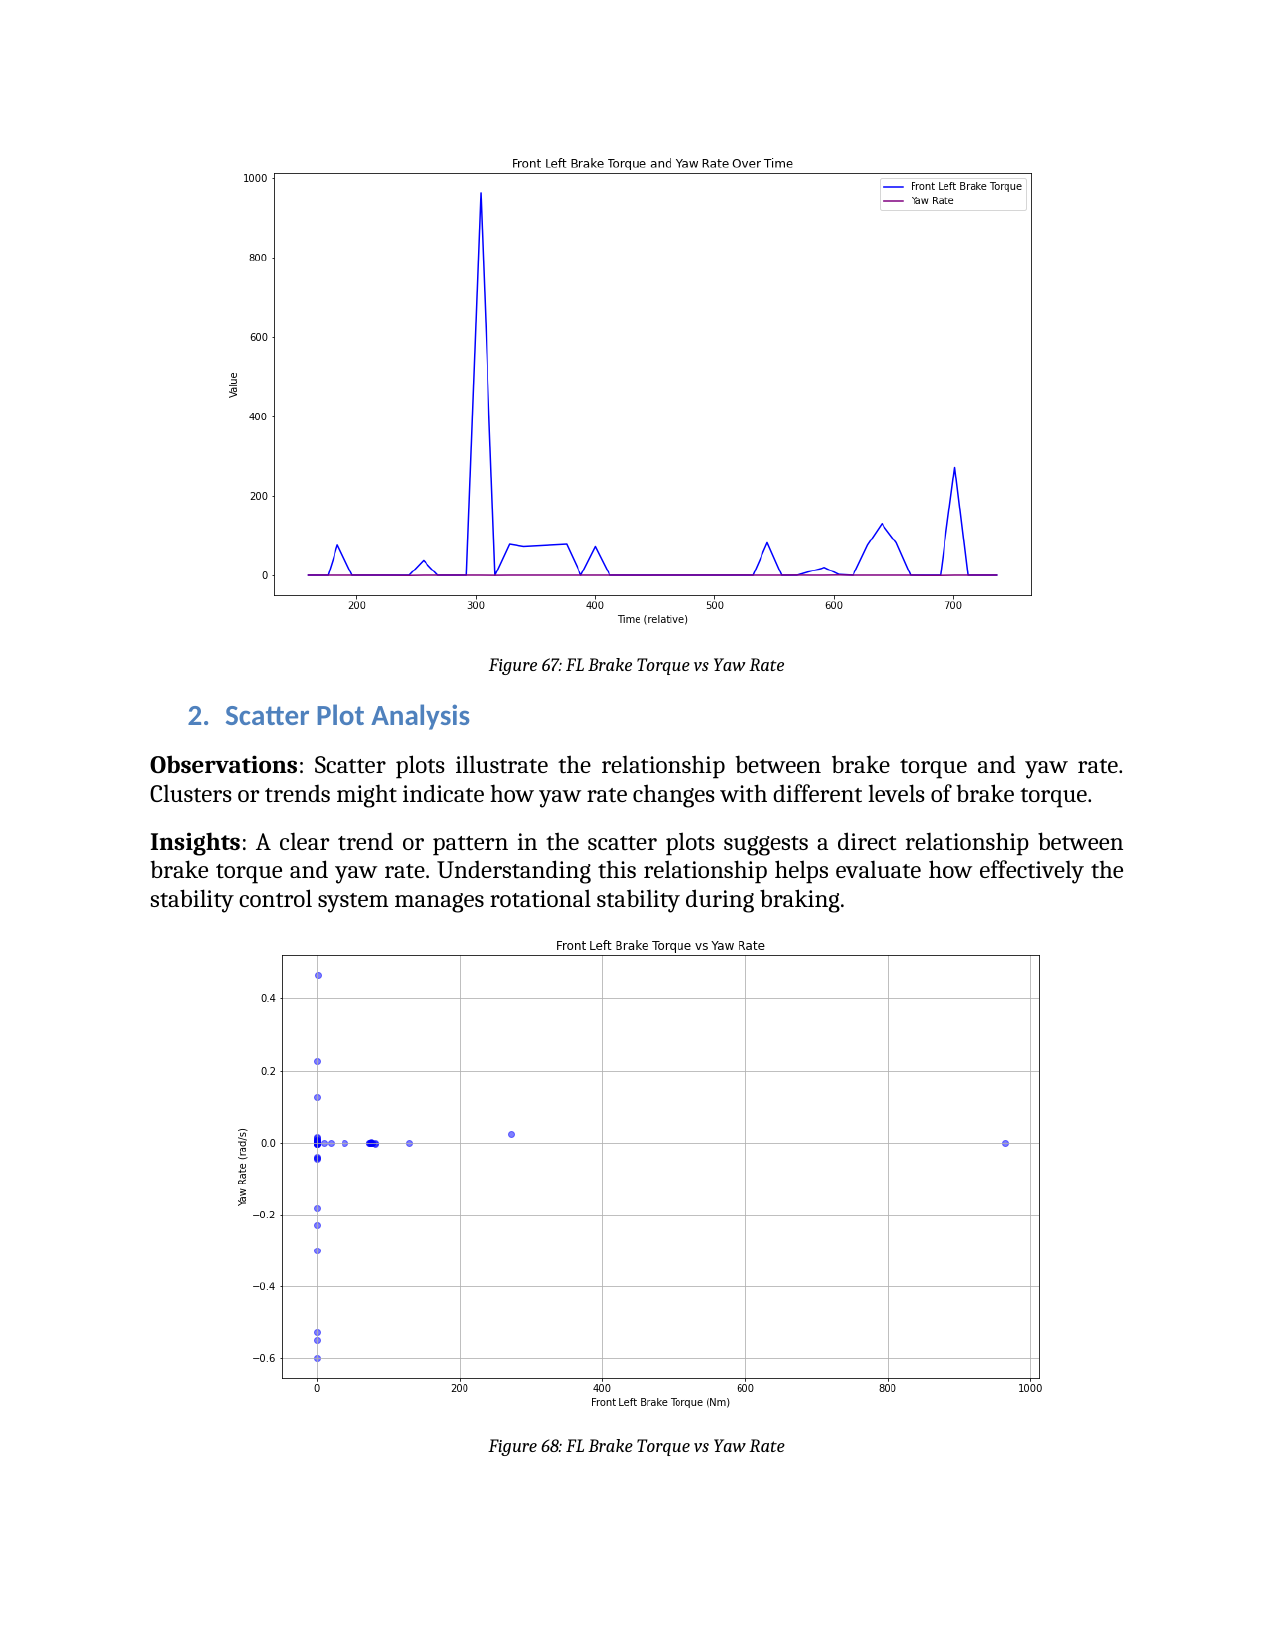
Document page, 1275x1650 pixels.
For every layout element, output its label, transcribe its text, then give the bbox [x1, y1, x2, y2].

text Figure 67: FL Brake Torque vs Yaw Rate [150, 655, 1125, 676]
text Figure 68: FL Brake Torque vs Yaw Rate [150, 1436, 1125, 1457]
subtitle Scatter Plot Analysis [187, 697, 1125, 733]
text Insights: A clear trend or pattern in the scatter plots suggests a direct relationship between brake torque and yaw rate. Understanding this relationship helps evaluate how effectively the stability control system manages rotational stability during braking. [150, 828, 1125, 914]
text Observations: Scatter plots illustrate the relationship between brake torque and yaw rate. Clusters or trends might indicate how yaw rate changes with different levels of brake torque. [150, 751, 1125, 809]
picture [219, 150, 1056, 636]
picture [226, 932, 1049, 1418]
